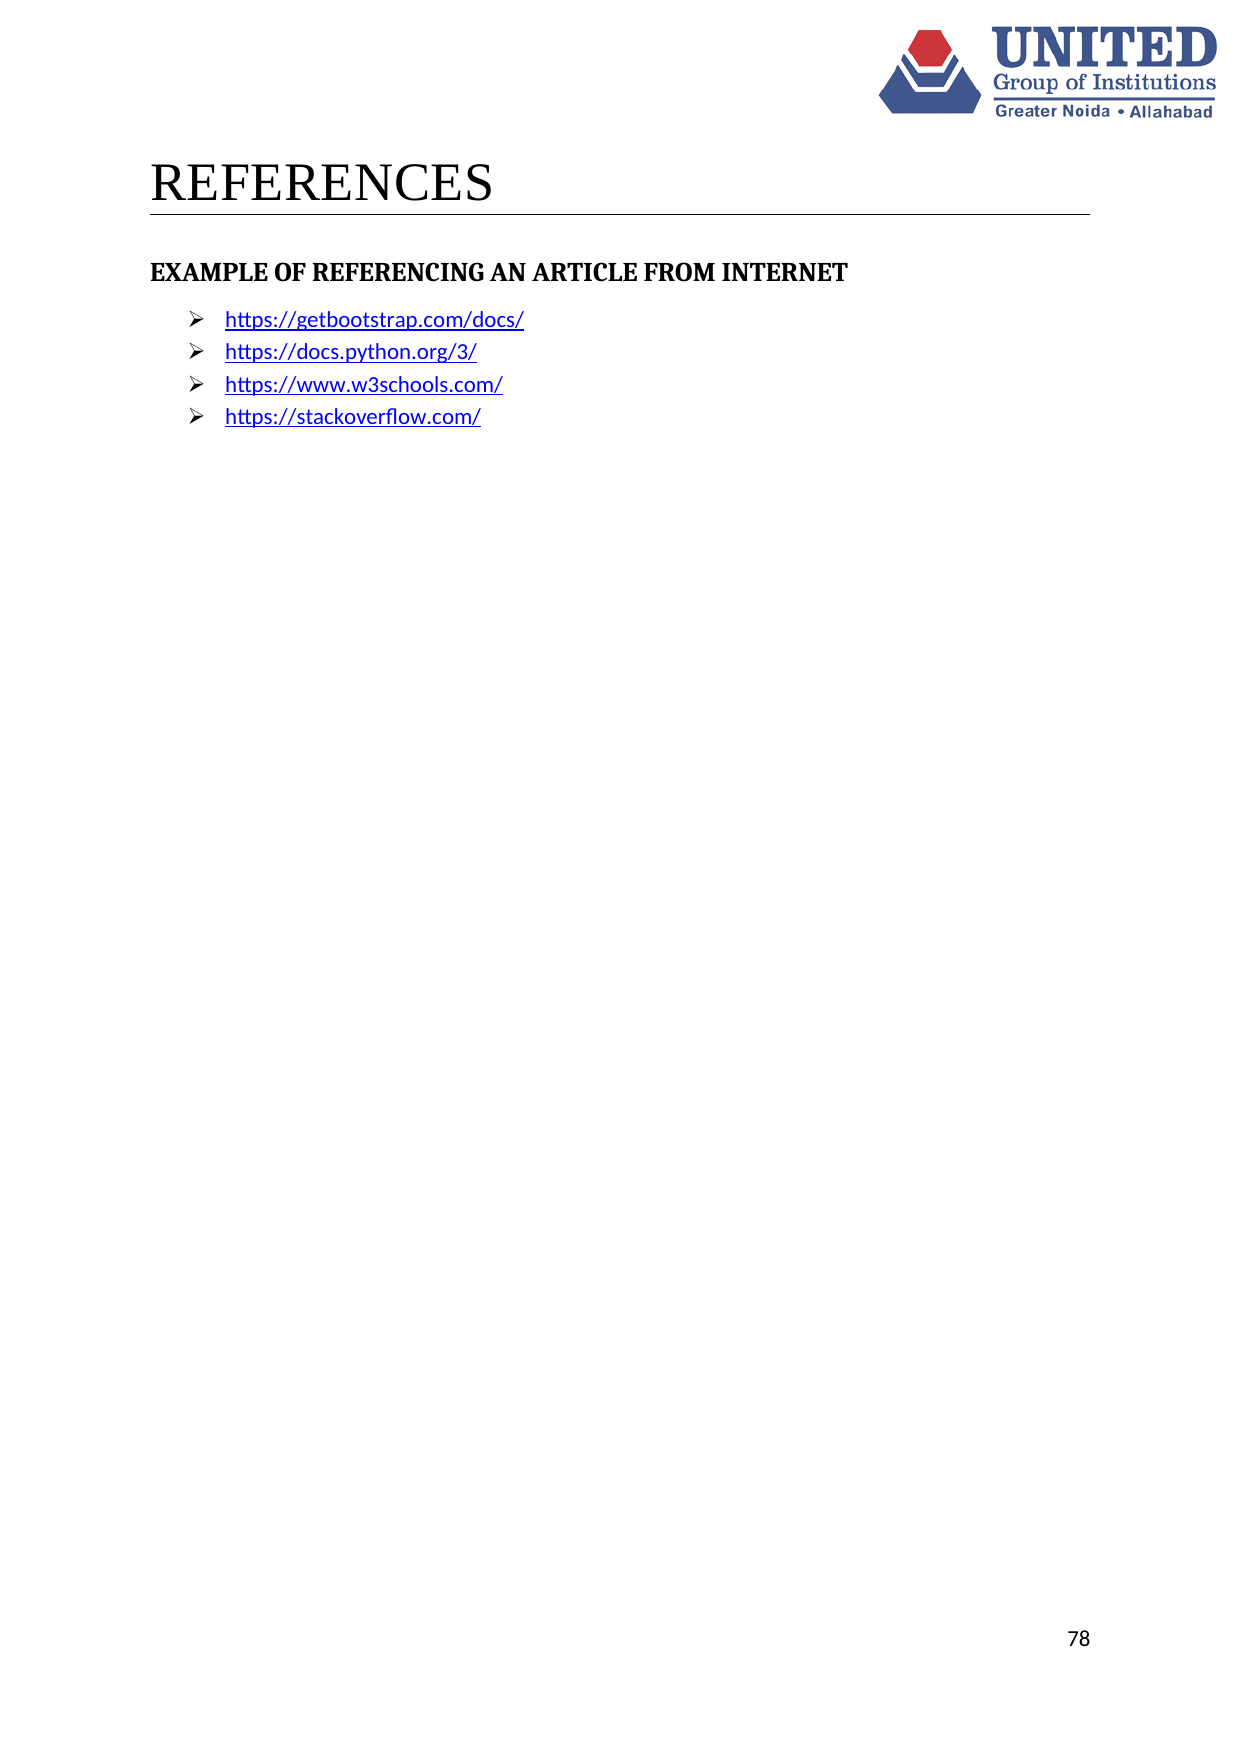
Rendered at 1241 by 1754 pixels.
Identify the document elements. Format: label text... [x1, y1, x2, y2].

picture [873, 20, 1218, 124]
list https://docs.python.org/3/ [187, 337, 1090, 366]
subtitle EXAMPLE OF REFERENCING AN ARTICLE FROM INTERNET [150, 257, 1090, 288]
list https://getbootstrap.com/docs/ [187, 305, 1090, 333]
list https://stackoverflow.com/ [187, 402, 1090, 430]
list https://www.w3schools.com/ [187, 370, 1090, 398]
title REFERENCES [150, 150, 1090, 214]
